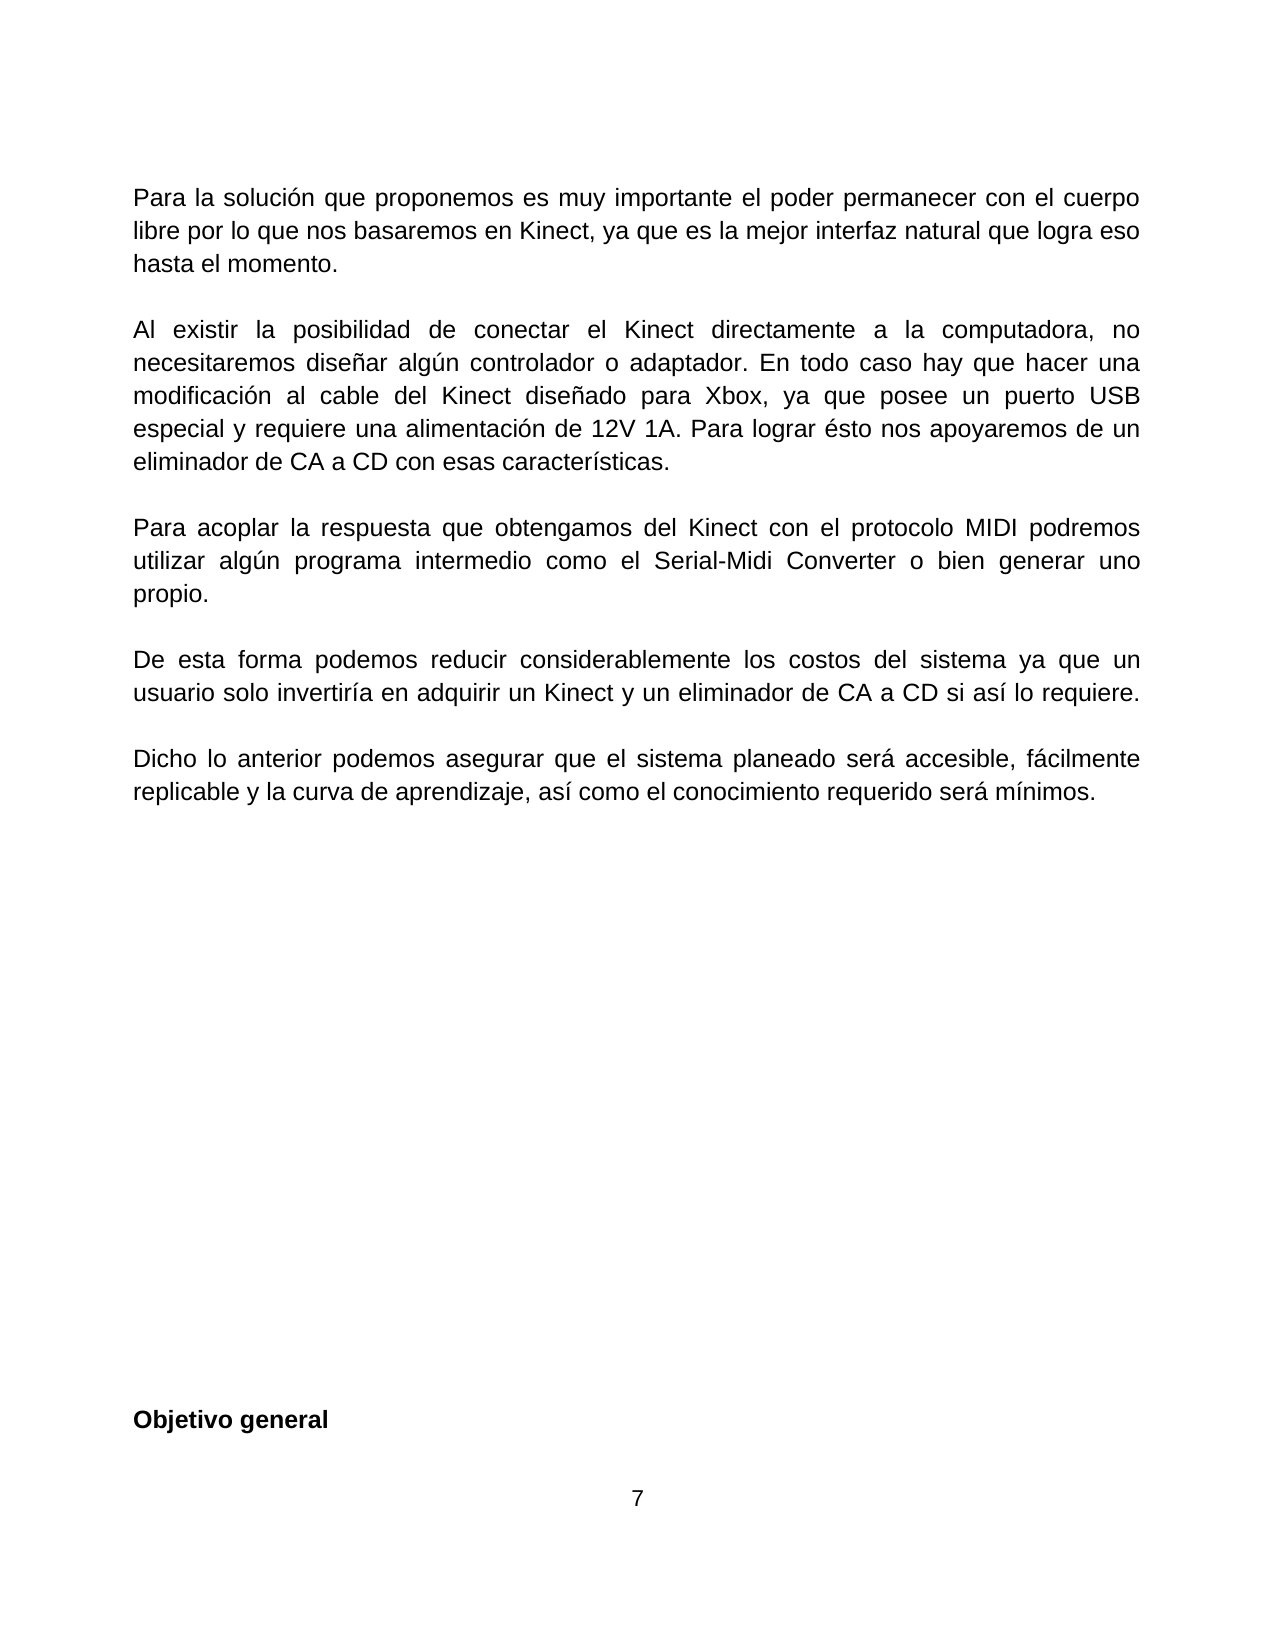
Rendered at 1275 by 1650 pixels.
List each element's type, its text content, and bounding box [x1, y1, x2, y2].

text Para acoplar la respuesta que obtengamos del Kinect con el protocolo MIDI podremos utilizar algún programa intermedio como el Serial-Midi Converter o bien generar uno propio. [133, 513, 1142, 608]
text Objetivo general [133, 1405, 1142, 1433]
text Para la solución que proponemos es muy importante el poder permanecer con el cuerpo libre por lo que nos basaremos en Kinect, ya que es la mejor interfaz natural que logra eso hasta el momento. [133, 183, 1142, 278]
text Al existir la posibilidad de conectar el Kinect directamente a la computadora, no necesitaremos diseñar algún controlador o adaptador. En todo caso hay que hacer una modificación al cable del Kinect diseñado para Xbox, ya que posee un puerto USB especial y requiere una alimentación de 12V 1A. Para lograr ésto nos apoyaremos de un eliminador de CA a CD con esas características. [133, 315, 1142, 476]
text De esta forma podemos reducir considerablemente los costos del sistema ya que un usuario solo invertiría en adquirir un Kinect y un eliminador de CA a CD si así lo requiere. Dicho lo anterior podemos asegurar que el sistema planeado será accesible, fácilmente replicable y la curva de aprendizaje, así como el conocimiento requerido será mínimos. [133, 645, 1142, 806]
